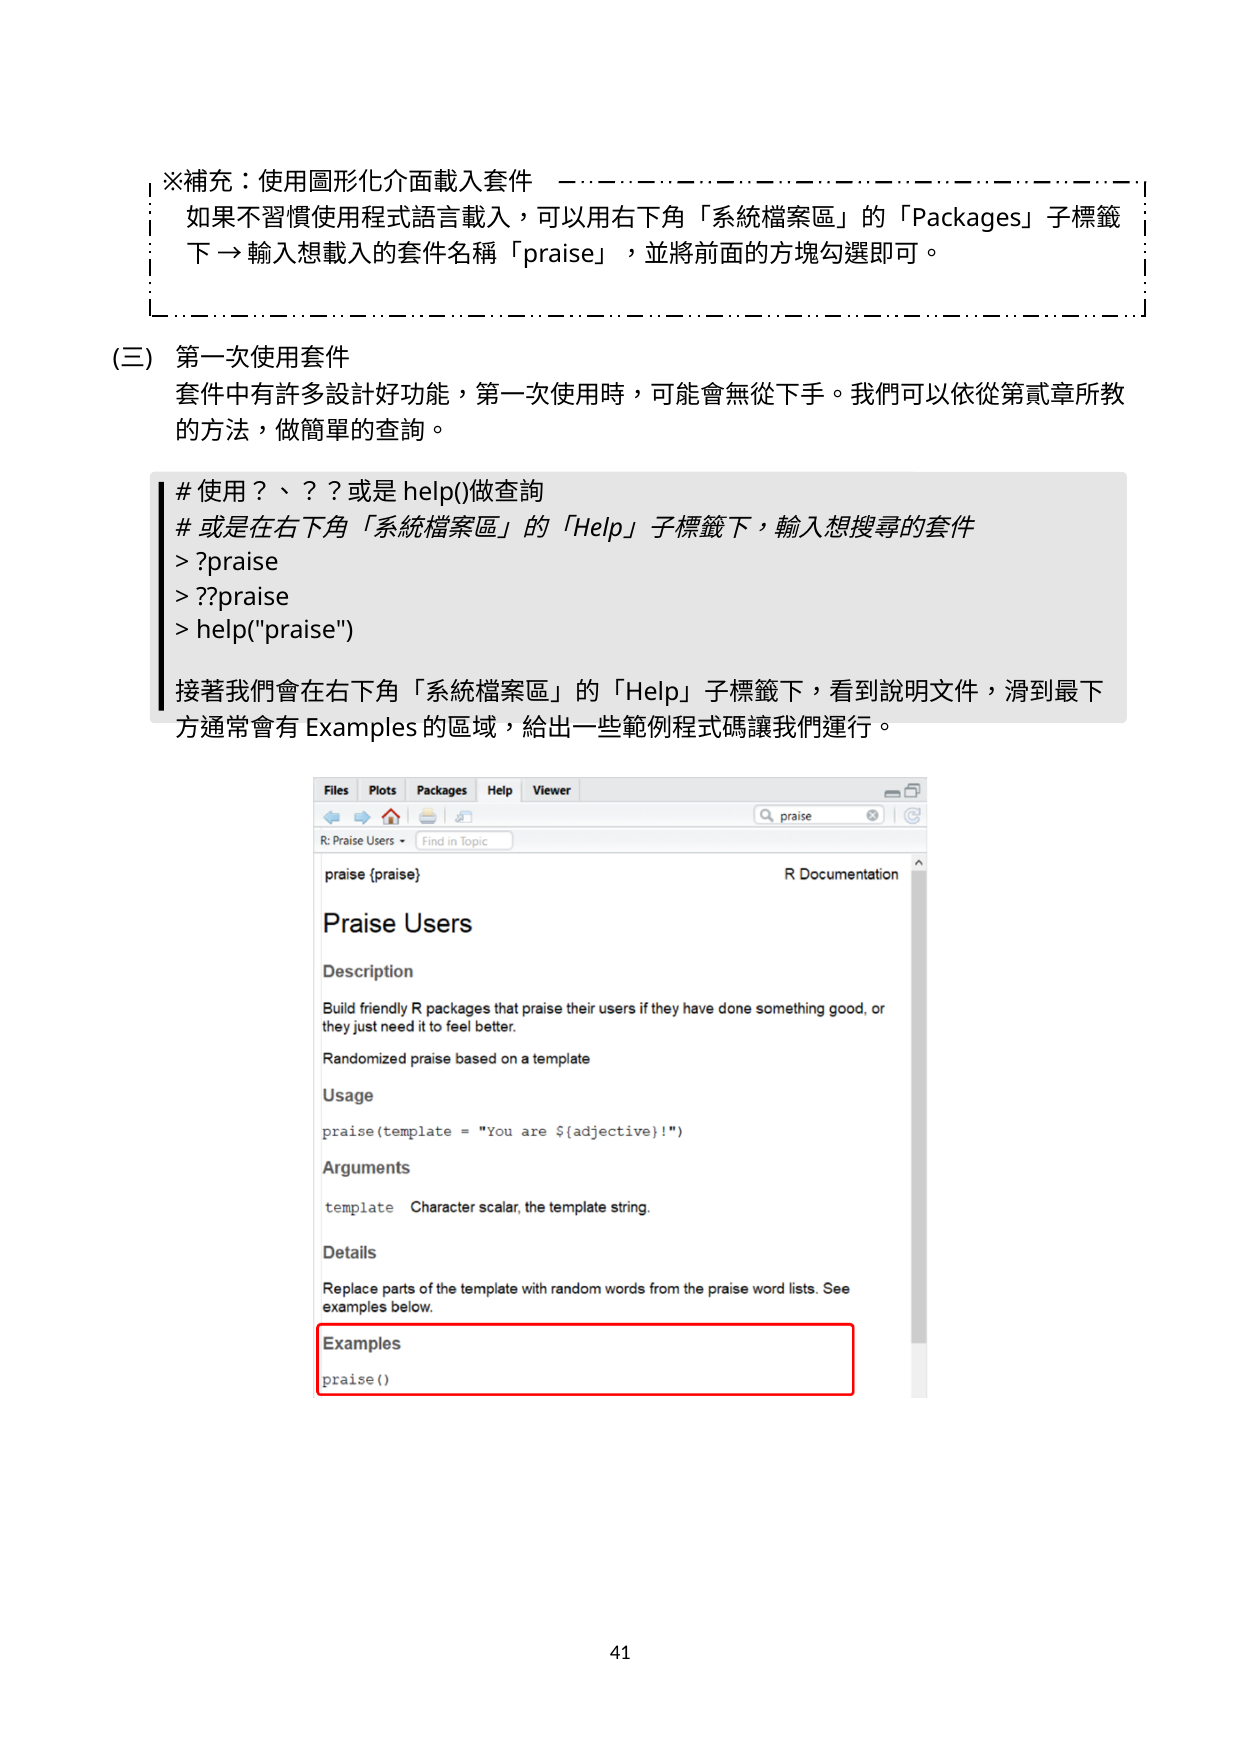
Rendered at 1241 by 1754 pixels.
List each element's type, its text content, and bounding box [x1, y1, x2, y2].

text ※補充：使用圖形化介面載入套件 [162, 161, 1071, 197]
list > ??praise [175, 578, 1128, 612]
picture [313, 777, 928, 1398]
list # 或是在右下角「系統檔案區」的「Help」子標籤下，輸入想搜尋的套件 [175, 508, 1128, 544]
list 第一次使用套件 [112, 338, 1128, 374]
list # 使用？、？？或是help()做查詢 [175, 472, 1128, 508]
list > ?praise [175, 544, 1128, 578]
list 如果不習慣使用程式語言載入，可以用右下角「系統檔案區」的「Packages」子標籤下 → 輸入想載入的套件名稱「praise」，並將前面的方塊勾選即可。 [186, 197, 1128, 270]
list 接著我們會在右下角「系統檔案區」的「Help」子標籤下，看到說明文件，滑到最下方通常會有Examples的區域，給出一些範例程式碼讓我們運行。 [175, 671, 1128, 744]
list > help("praise") [175, 612, 1128, 646]
list 套件中有許多設計好功能，第一次使用時，可能會無從下手。我們可以依從第貳章所教的方法，做簡單的查詢。 [175, 374, 1128, 447]
